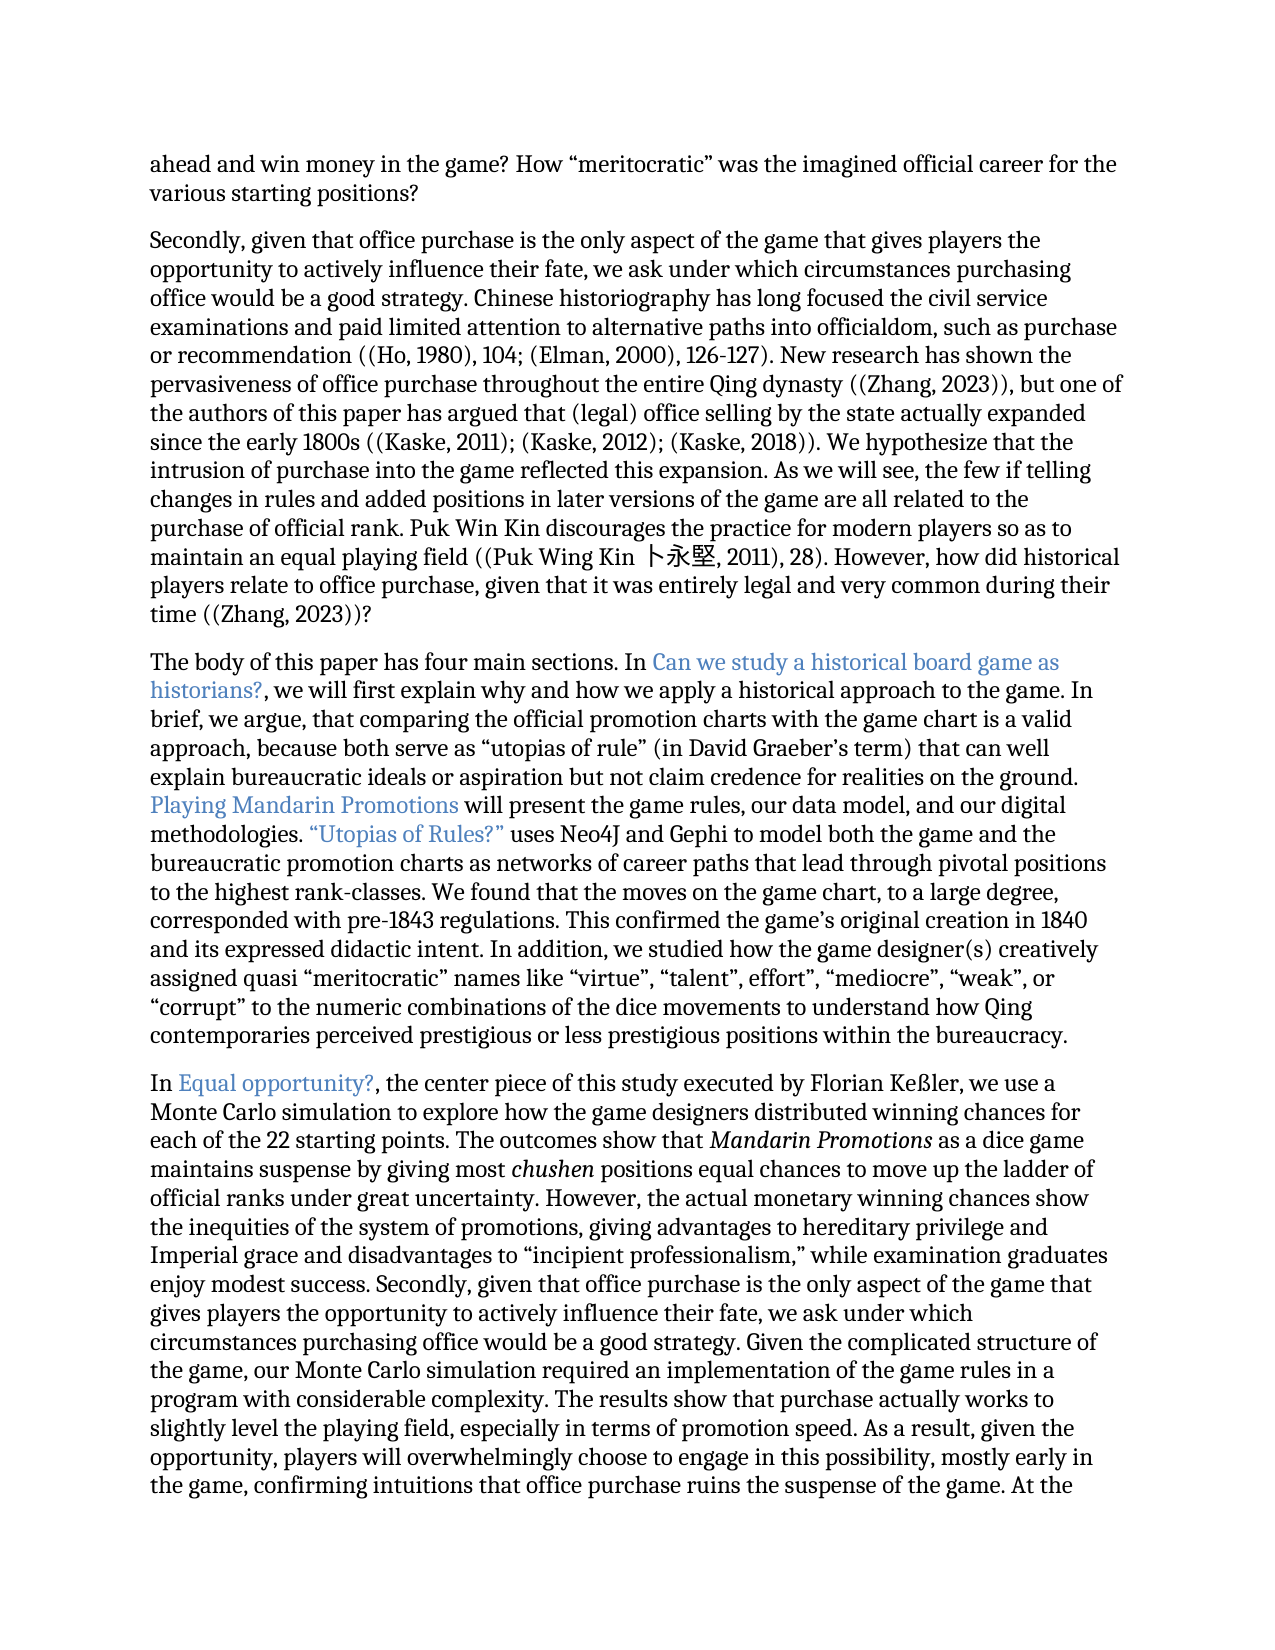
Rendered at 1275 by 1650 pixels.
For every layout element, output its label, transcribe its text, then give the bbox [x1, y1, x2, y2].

text Secondly, given that office purchase is the only aspect of the game that gives players the opportunity to actively influence their fate, we ask under which circumstances purchasing office would be a good strategy. Chinese historiography has long focused the civil service examinations and paid limited attention to alternative paths into officialdom, such as purchase or recommendation ((Ho, 1980), 104; (Elman, 2000), 126-127). New research has shown the pervasiveness of office purchase throughout the entire Qing dynasty ((Zhang, 2023)), but one of the authors of this paper has argued that (legal) office selling by the state actually expanded since the early 1800s ((Kaske, 2011); (Kaske, 2012); (Kaske, 2018)). We hypothesize that the intrusion of purchase into the game reflected this expansion. As we will see, the few if telling changes in rules and added positions in later versions of the game are all related to the purchase of official rank. Puk Win Kin discourages the practice for modern players so as to maintain an equal playing field ((Puk Wing Kin 卜永堅, 2011), 28). However, how did historical players relate to office purchase, given that it was entirely legal and very common during their time ((Zhang, 2023))? [150, 226, 1125, 629]
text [150, 150, 1125, 207]
text The body of this paper has four main sections. In Can we study a historical board game as historians?, we will first explain why and how we apply a historical approach to the game. In brief, we argue, that comparing the official promotion charts with the game chart is a valid approach, because both serve as “utopias of rule” (in David Graeber’s term) that can well explain bureaucratic ideals or aspiration but not claim credence for realities on the ground. Playing Mandarin Promotions will present the game rules, our data model, and our digital methodologies. “Utopias of Rules?” uses Neo4J and Gephi to model both the game and the bureaucratic promotion charts as networks of career paths that lead through pivotal positions to the highest rank-classes. We found that the moves on the game chart, to a large degree, corresponded with pre-1843 regulations. This confirmed the game’s original creation in 1840 and its expressed didactic intent. In addition, we studied how the game designer(s) creatively assigned quasi “meritocratic” names like “virtue”, “talent”, effort”, “mediocre”, “weak”, or “corrupt” to the numeric combinations of the dice movements to understand how Qing contemporaries perceived prestigious or less prestigious positions within the bureaucracy. [150, 647, 1125, 1050]
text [150, 1069, 1125, 1500]
